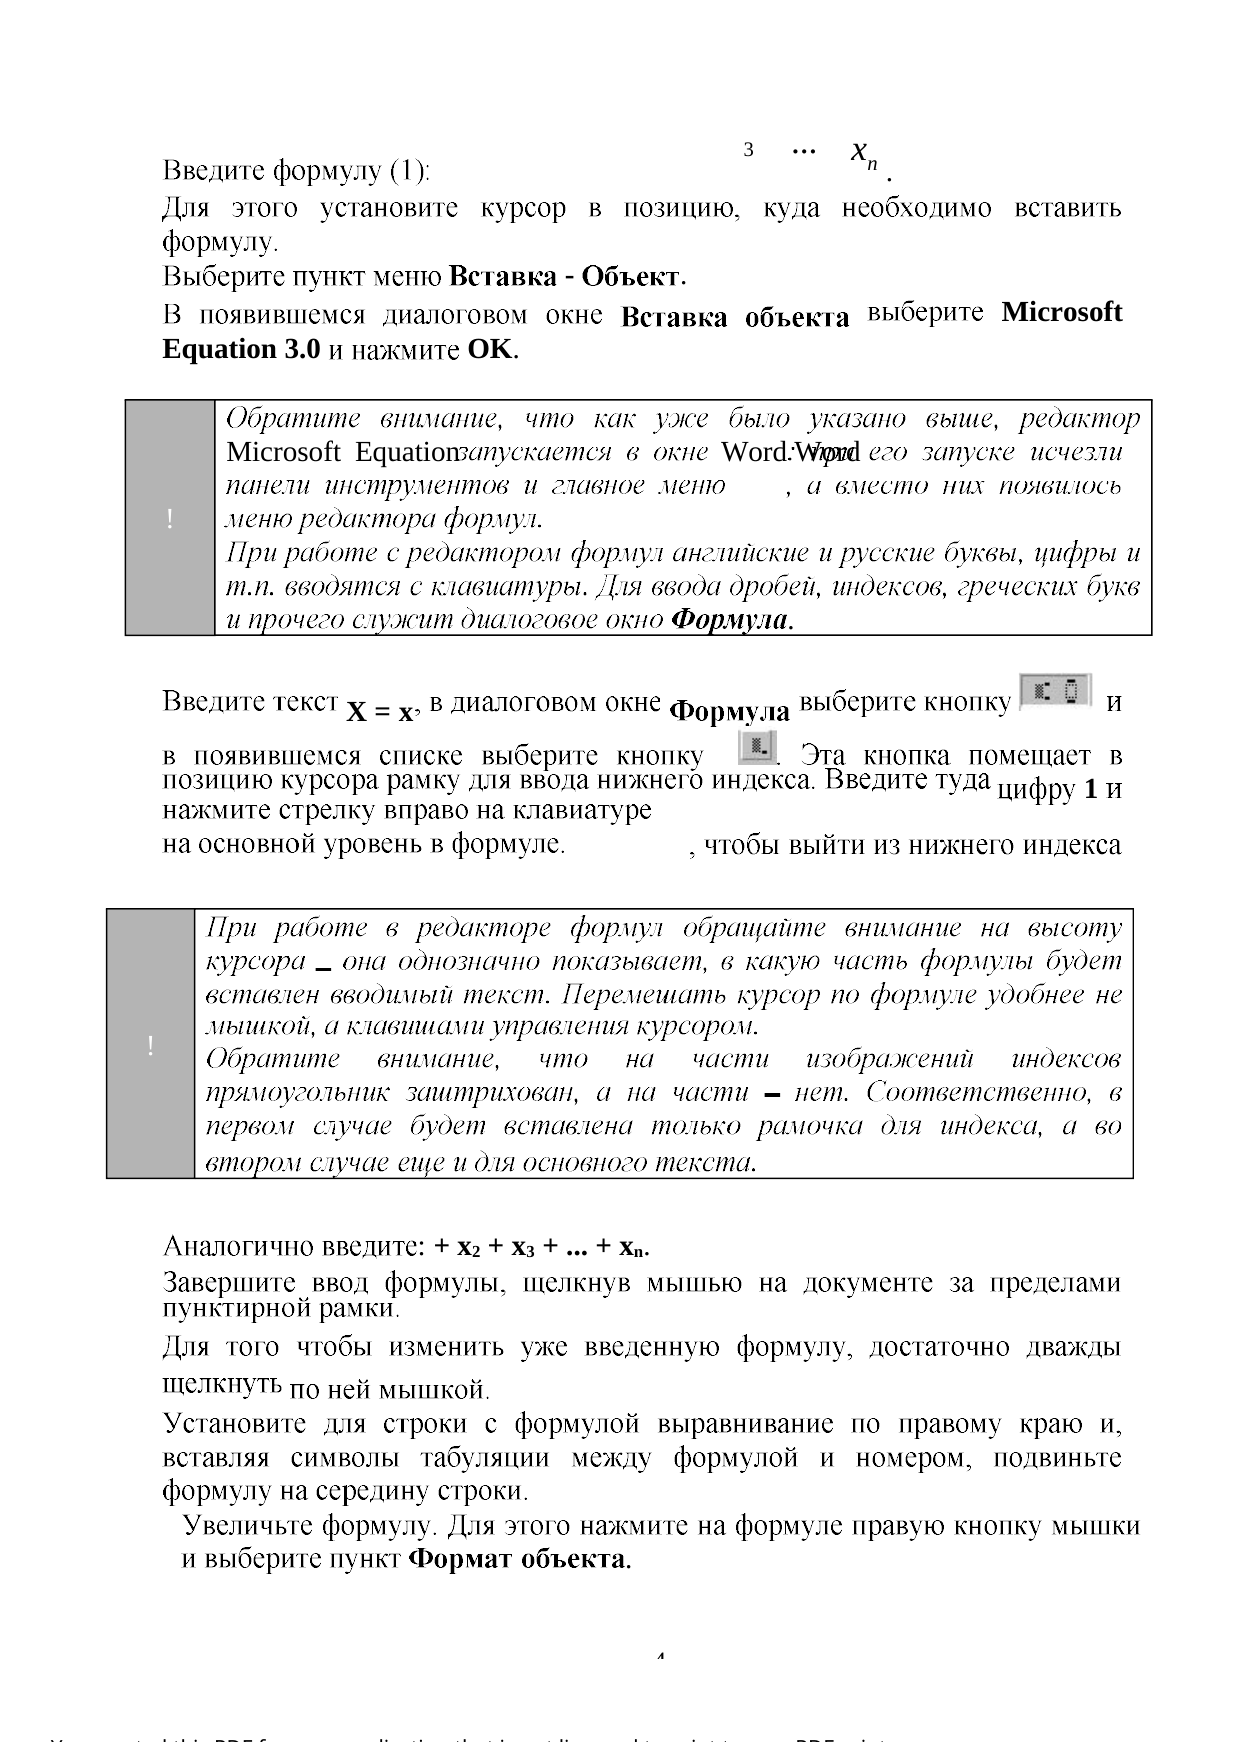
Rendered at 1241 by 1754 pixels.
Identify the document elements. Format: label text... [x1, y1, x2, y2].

picture [206, 1150, 755, 1177]
picture [1018, 672, 1093, 711]
picture [584, 1334, 1121, 1362]
picture [162, 158, 429, 186]
picture [162, 195, 1121, 223]
picture [162, 1378, 282, 1399]
picture [163, 1478, 527, 1506]
picture [1106, 783, 1122, 798]
subtitle : + x2 + x3 + ... + xn. [417, 1228, 1192, 1261]
picture [206, 1113, 1121, 1141]
picture [448, 265, 557, 286]
picture [162, 690, 338, 714]
picture [162, 1411, 1121, 1439]
picture [162, 304, 602, 327]
picture [163, 229, 277, 257]
picture [227, 405, 1140, 434]
picture [162, 700, 1122, 795]
picture [476, 804, 651, 825]
picture [690, 832, 1122, 859]
picture [206, 1087, 748, 1108]
picture [162, 264, 441, 292]
picture [162, 1270, 1121, 1323]
picture [224, 506, 541, 534]
text - . [564, 257, 983, 291]
picture [162, 1445, 1121, 1473]
picture [207, 1046, 1121, 1074]
text Microsoft [1001, 294, 1192, 328]
picture [226, 480, 725, 501]
picture [850, 448, 856, 460]
text xn . [851, 128, 1192, 187]
picture [162, 1234, 417, 1259]
picture [456, 447, 708, 467]
picture [205, 1016, 757, 1041]
picture [226, 573, 1140, 602]
picture [620, 306, 850, 327]
picture [343, 948, 1121, 976]
picture [795, 1080, 1122, 1105]
picture [1107, 696, 1122, 711]
picture [162, 831, 564, 859]
picture [206, 982, 1122, 1010]
text 3 ... [50, 120, 817, 161]
subtitle Equation 3.0 OK. [162, 332, 983, 365]
picture [788, 447, 1122, 467]
picture [997, 776, 1076, 805]
picture [845, 773, 991, 795]
picture [409, 1547, 625, 1574]
picture [206, 956, 305, 976]
picture [825, 448, 832, 460]
picture [162, 1334, 567, 1362]
picture [181, 1546, 401, 1574]
picture [764, 1093, 780, 1097]
picture [799, 689, 1012, 717]
picture [162, 804, 468, 825]
picture [672, 608, 787, 634]
picture [290, 1384, 319, 1399]
picture [415, 696, 660, 716]
picture [327, 1379, 489, 1399]
picture [181, 1513, 1141, 1541]
picture [205, 915, 1122, 943]
picture [810, 447, 817, 456]
picture [800, 447, 807, 455]
picture [227, 607, 663, 634]
picture [786, 481, 1121, 498]
picture [867, 300, 983, 327]
picture [225, 540, 1140, 568]
